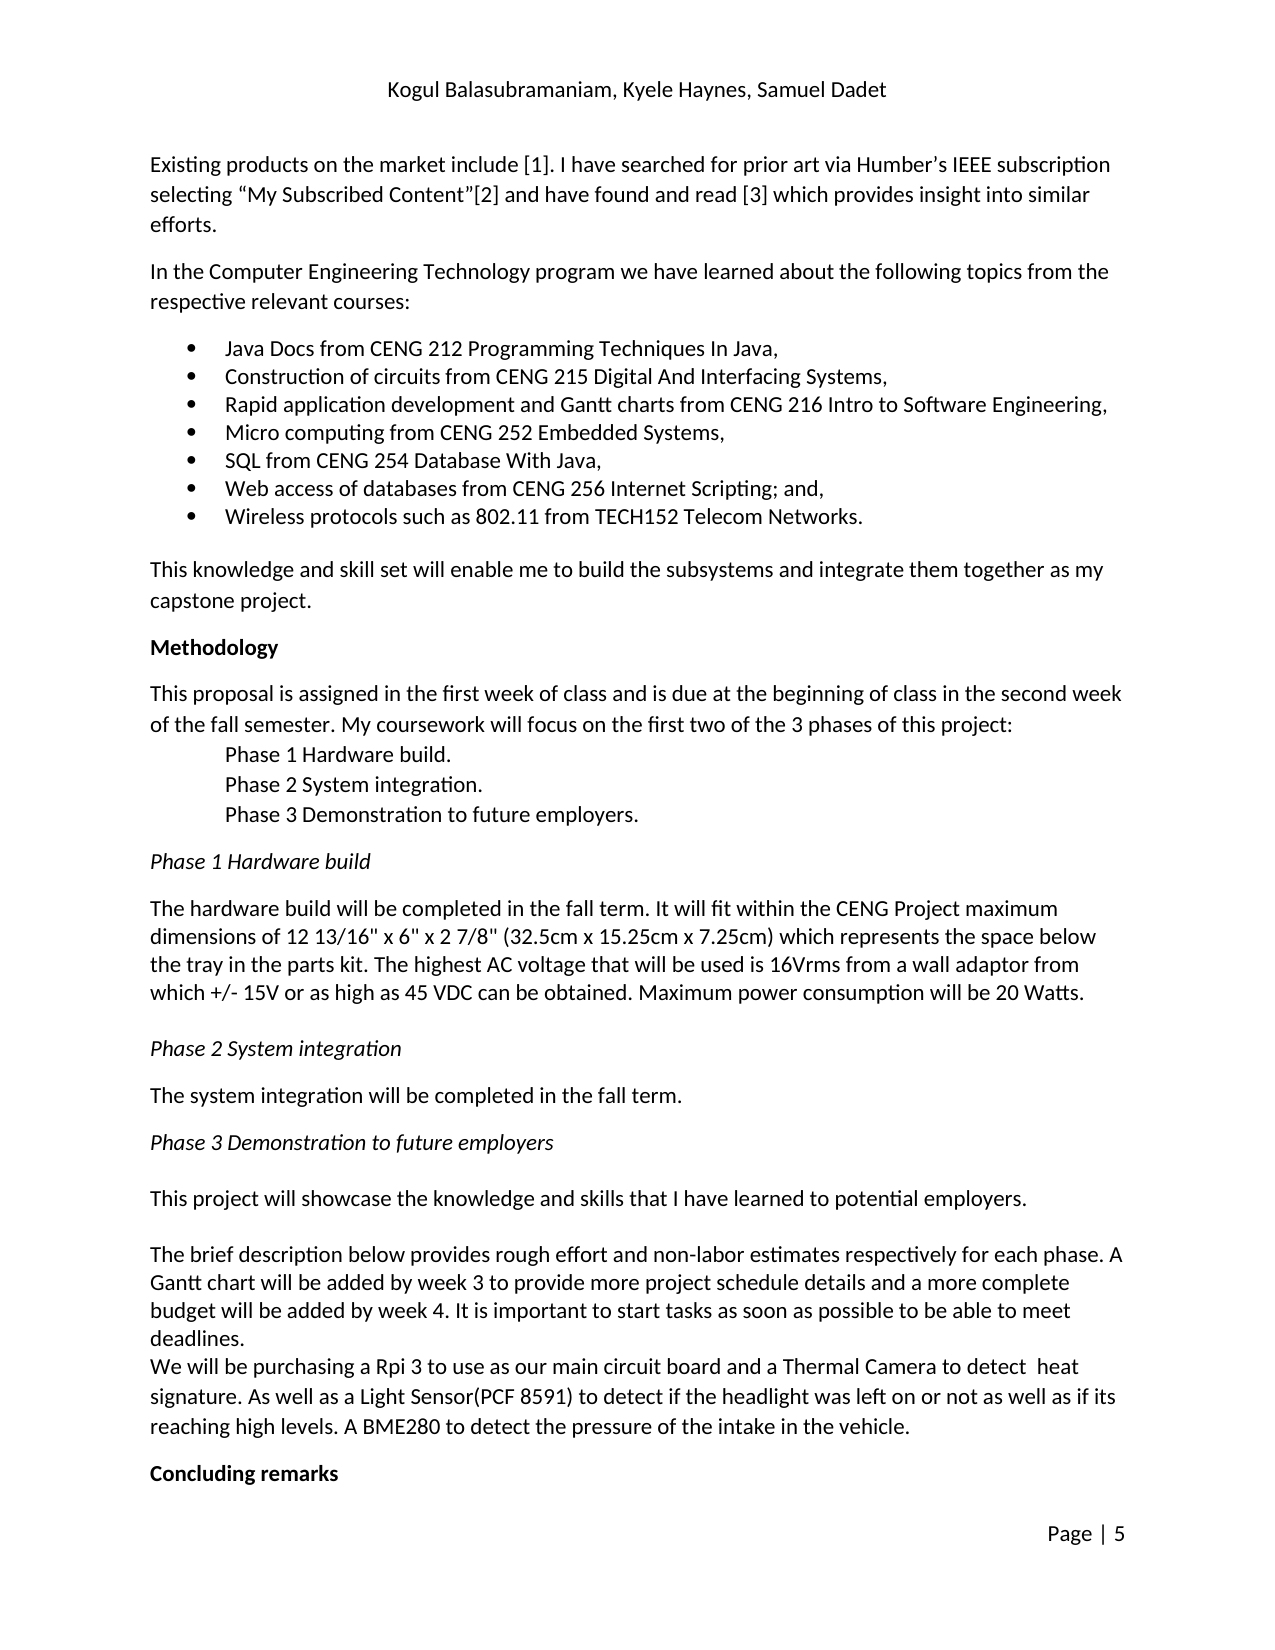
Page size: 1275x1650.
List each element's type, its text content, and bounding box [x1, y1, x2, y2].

text We will be purchasing a Rpi 3 to use as our main circuit board and a Thermal Camera to detect heat signature. As well as a Light Sensor(PCF 8591) to detect if the headlight was left on or not as well as if its reaching high levels. A BME280 to detect the pressure of the intake in the vehicle. [150, 1352, 1125, 1441]
text Existing products on the market include [1]. I have searched for prior art via Humber’s IEEE subscription selecting “My Subscribed Content”[2] and have found and read [3] which provides insight into similar efforts. [150, 150, 1125, 238]
list Java Docs from CENG 212 Programming Techniques In Java, [187, 334, 1125, 362]
list Wireless protocols such as 802.11 from TECH152 Telecom Networks. [187, 502, 1125, 531]
list Construction of circuits from CENG 215 Digital And Interfacing Systems, [187, 362, 1125, 390]
text This proposal is assigned in the first week of class and is due at the beginning of class in the second week of the fall semester. My coursework will focus on the first two of the 3 phases of this project: Phase 1 Hardware build. Phase 2 System integration. Phase 3 Demonstration to future employers. [150, 679, 1125, 828]
text Phase 1 Hardware build [150, 847, 1125, 875]
text The system integration will be completed in the fall term. [150, 1081, 1125, 1109]
text Phase 3 Demonstration to future employers [150, 1128, 1125, 1156]
text Methodology [150, 633, 1125, 661]
list Web access of databases from CENG 256 Internet Scripting; and, [187, 474, 1125, 502]
list Rapid application development and Gantt charts from CENG 216 Intro to Software Engineering, [187, 390, 1125, 418]
text In the Computer Engineering Technology program we have learned about the following topics from the respective relevant courses: [150, 257, 1125, 316]
text The brief description below provides rough effort and non-labor estimates respectively for each phase. A Gantt chart will be added by week 3 to provide more project schedule details and a more complete budget will be added by week 4. It is important to start tasks as soon as possible to be able to meet deadlines. [150, 1240, 1125, 1352]
list SQL from CENG 254 Database With Java, [187, 446, 1125, 474]
list Micro computing from CENG 252 Embedded Systems, [187, 418, 1125, 446]
text This knowledge and skill set will enable me to build the subsystems and integrate them together as my capstone project. [150, 556, 1125, 614]
text Concluding remarks [150, 1459, 1125, 1487]
text The hardware build will be completed in the fall term. It will fit within the CENG Project maximum dimensions of 12 13/16" x 6" x 2 7/8" (32.5cm x 15.25cm x 7.25cm) which represents the space below the tray in the parts kit. The highest AC voltage that will be used is 16Vrms from a wall adaptor from which +/- 15V or as high as 45 VDC can be obtained. Maximum power consumption will be 20 Watts. [150, 894, 1125, 1006]
text Phase 2 System integration [150, 1034, 1125, 1062]
text This project will showcase the knowledge and skills that I have learned to potential employers. [150, 1184, 1125, 1212]
